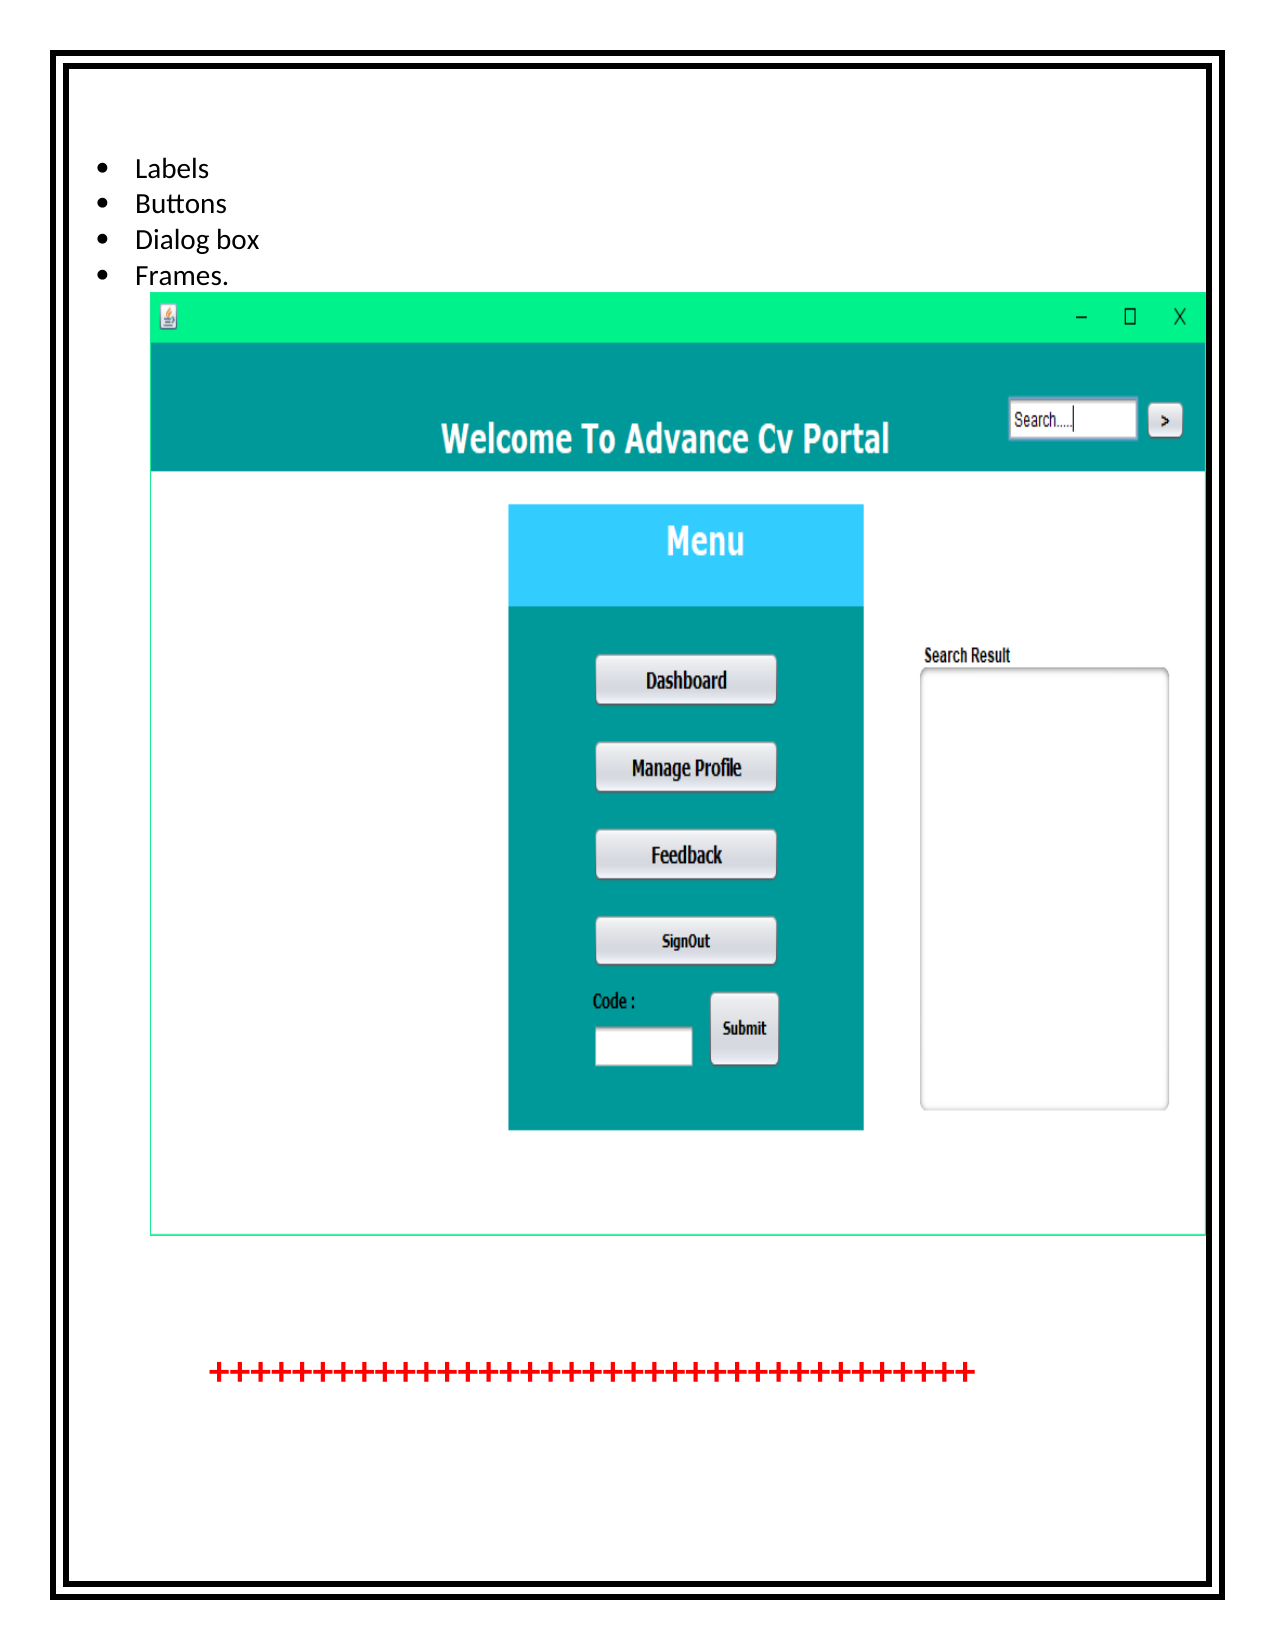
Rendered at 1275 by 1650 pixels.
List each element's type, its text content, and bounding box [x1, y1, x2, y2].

picture [150, 292, 1206, 1236]
list Buttons [97, 186, 1125, 221]
list Frames. [97, 257, 1125, 292]
text +++++++++++++++++++++++++++++++++++++ [69, 1345, 1125, 1396]
list Dialog box [97, 221, 1125, 257]
list Labels [97, 150, 1125, 186]
